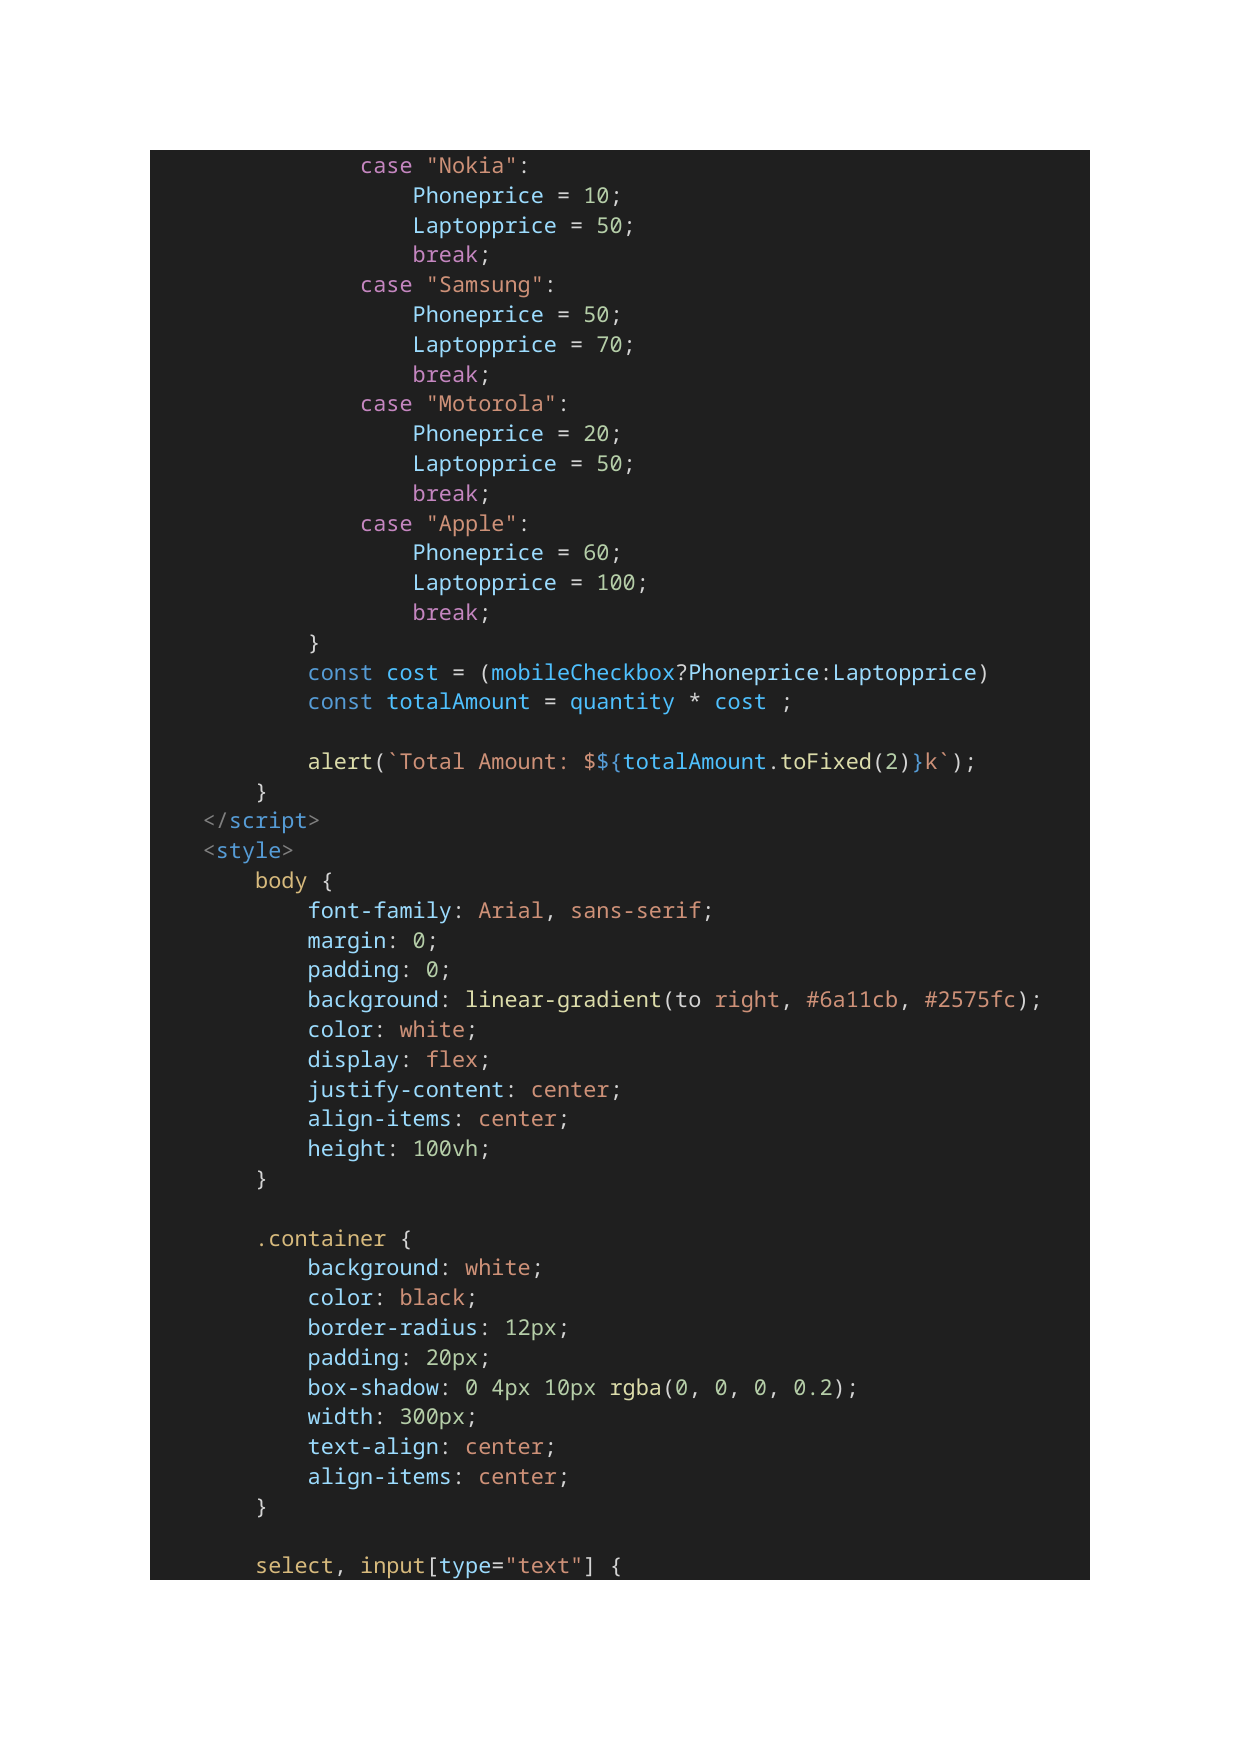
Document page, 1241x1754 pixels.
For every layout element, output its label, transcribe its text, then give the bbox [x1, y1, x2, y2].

text break; [150, 597, 1090, 627]
text break; [150, 239, 1090, 269]
text Phoneprice = 60; [150, 537, 1090, 567]
text case "Motorola": [150, 388, 1090, 418]
text color: white; [150, 1014, 1090, 1044]
text alert(`Total Amount: $${totalAmount.toFixed(2)}k`); [150, 746, 1090, 776]
text width: 300px; [150, 1401, 1090, 1431]
text font-family: Arial, sans-serif; [150, 895, 1090, 924]
text border-radius: 12px; [150, 1312, 1090, 1342]
text body { [150, 865, 1090, 895]
text Laptopprice = 50; [150, 448, 1090, 478]
text const cost = (mobileCheckbox?Phoneprice:Laptopprice) [150, 656, 1090, 686]
text justify-content: center; [150, 1073, 1090, 1103]
text } [150, 1491, 1090, 1520]
text Phoneprice = 10; [150, 180, 1090, 209]
text color: black; [150, 1282, 1090, 1312]
text display: flex; [150, 1044, 1090, 1073]
text background: white; [150, 1252, 1090, 1282]
text break; [150, 358, 1090, 388]
text .container { [150, 1222, 1090, 1252]
text break; [150, 478, 1090, 507]
text padding: 20px; [150, 1342, 1090, 1371]
text margin: 0; [150, 924, 1090, 954]
text </script> [150, 805, 1090, 835]
text case "Nokia": [150, 150, 1090, 180]
text } [150, 776, 1090, 805]
text box-shadow: 0 4px 10px rgba(0, 0, 0, 0.2); [150, 1371, 1090, 1401]
text Phoneprice = 50; [150, 299, 1090, 329]
text align-items: center; [150, 1461, 1090, 1491]
text Laptopprice = 50; [150, 209, 1090, 239]
text padding: 0; [150, 954, 1090, 984]
text select, input[type="text"] { [150, 1550, 1090, 1580]
text const totalAmount = quantity * cost ; [150, 686, 1090, 716]
text background: linear-gradient(to right, #6a11cb, #2575fc); [150, 984, 1090, 1014]
text } [150, 1163, 1090, 1193]
text align-items: center; [150, 1103, 1090, 1133]
text } [150, 627, 1090, 656]
text case "Apple": [150, 507, 1090, 537]
text <style> [150, 835, 1090, 865]
text Phoneprice = 20; [150, 418, 1090, 448]
text text-align: center; [150, 1431, 1090, 1461]
text Laptopprice = 100; [150, 567, 1090, 597]
text Laptopprice = 70; [150, 329, 1090, 358]
text height: 100vh; [150, 1133, 1090, 1163]
text case "Samsung": [150, 269, 1090, 299]
